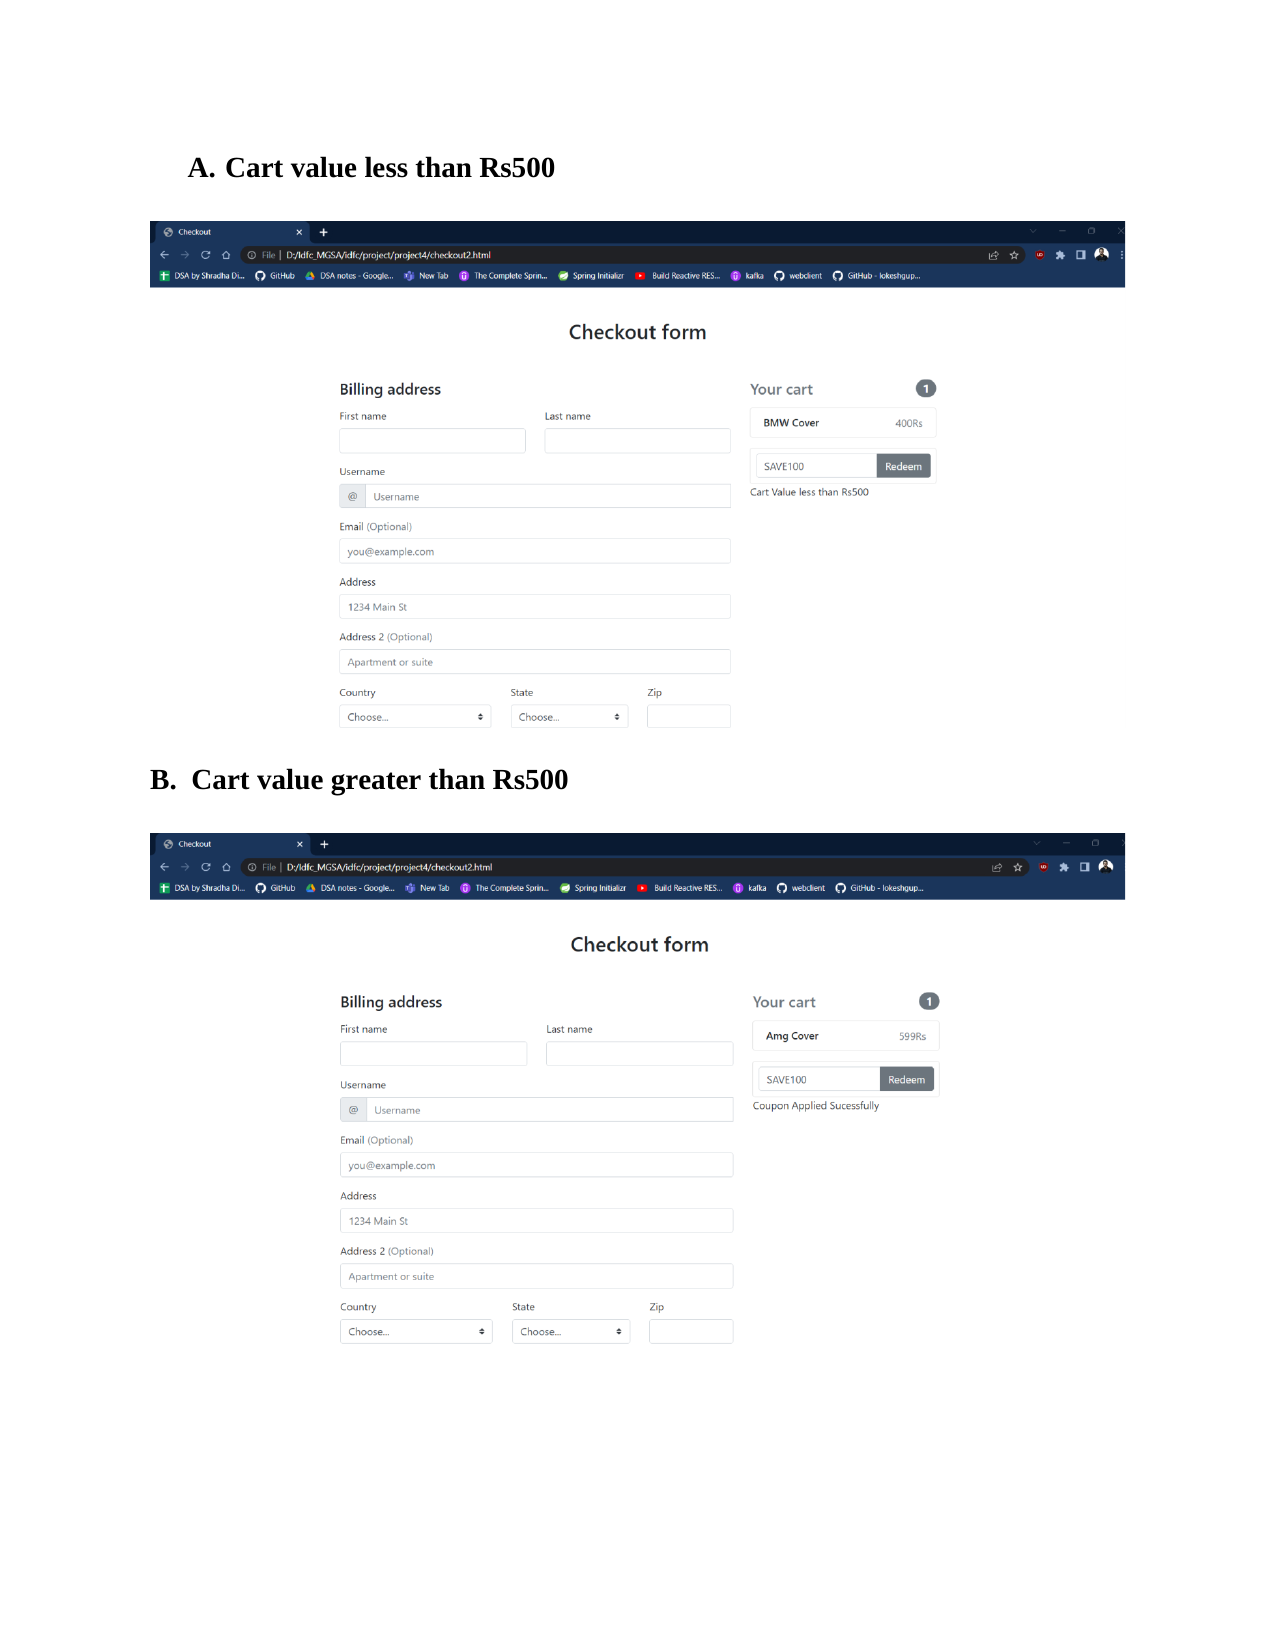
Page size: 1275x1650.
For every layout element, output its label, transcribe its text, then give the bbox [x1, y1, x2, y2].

picture [150, 833, 1125, 1355]
text B. Cart value greater than Rs500 [150, 762, 1125, 796]
picture [150, 221, 1125, 728]
list Cart value less than Rs500 [187, 150, 1125, 183]
